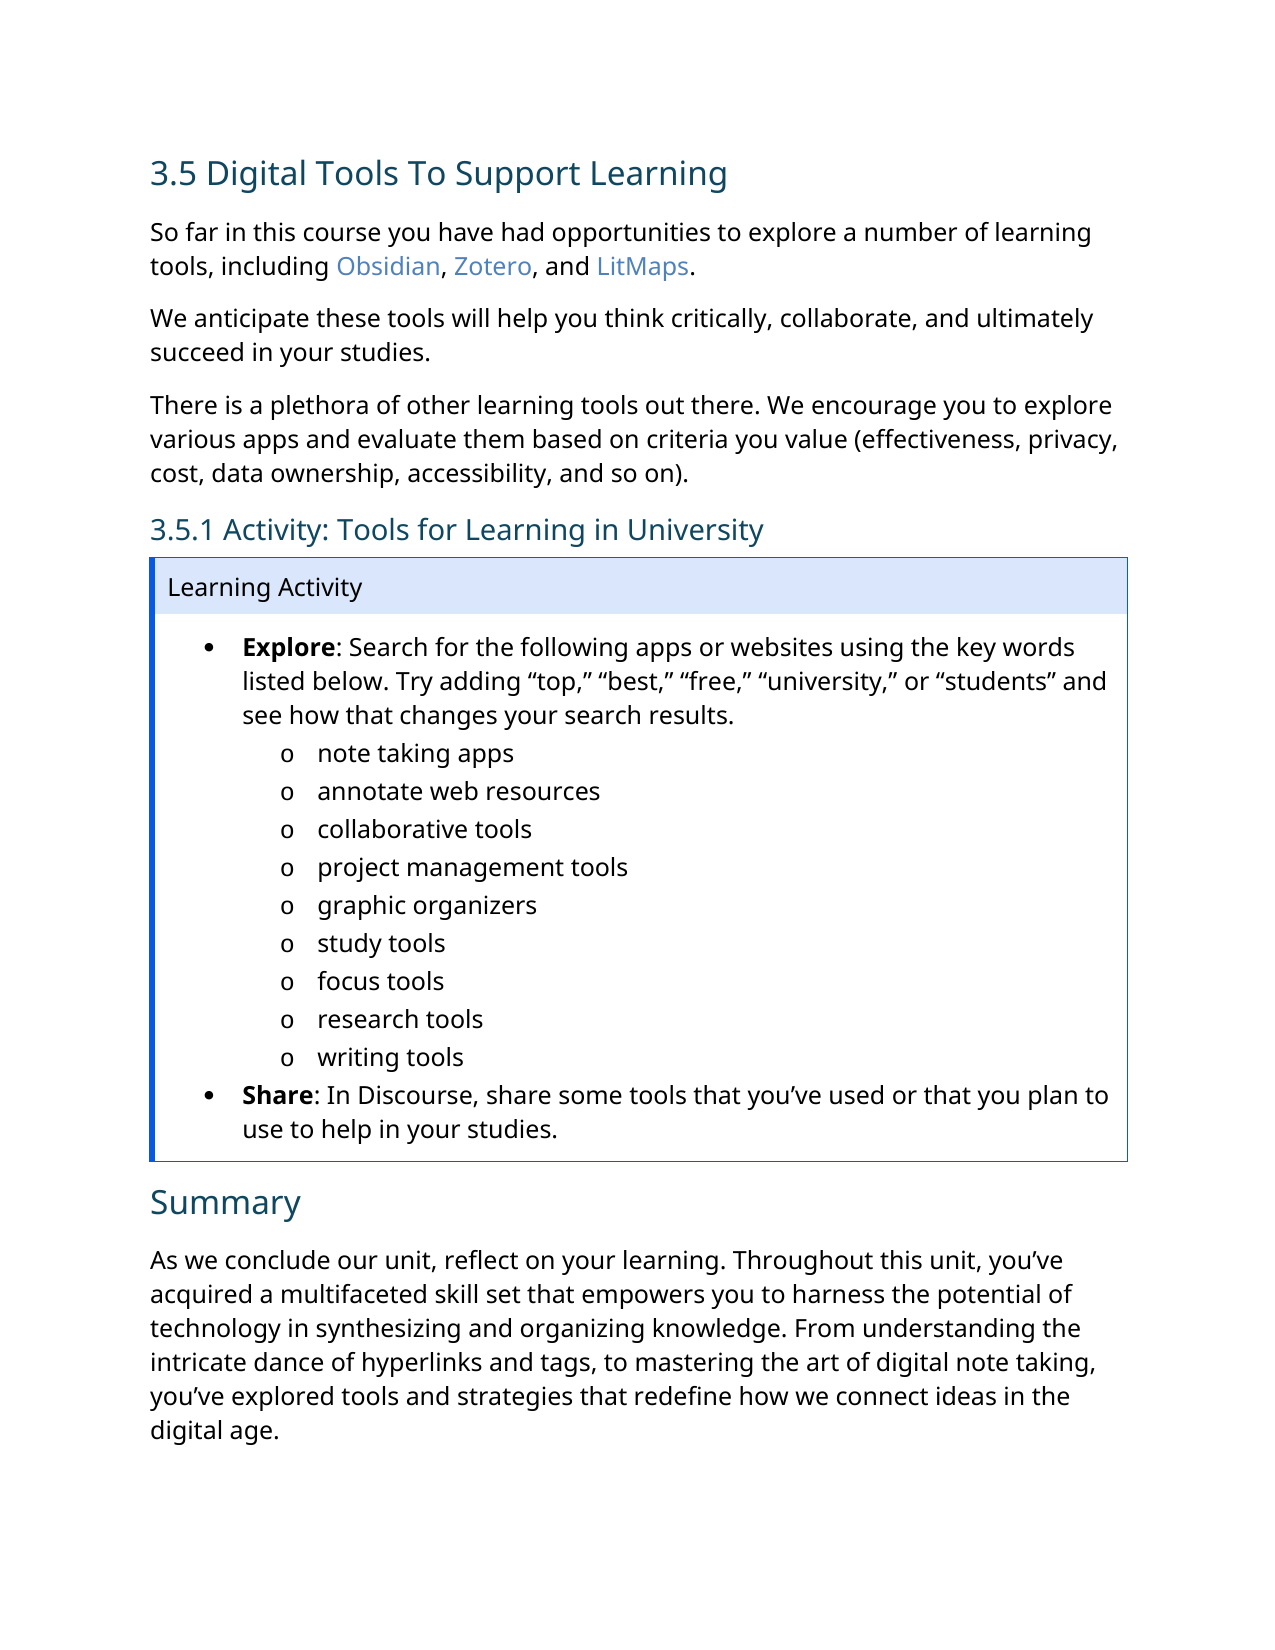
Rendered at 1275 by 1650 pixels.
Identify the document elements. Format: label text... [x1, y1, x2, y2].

table_cell Explore: Search for the following apps or websites using the key words listed below. Try adding “top,” “best,” “free,” “university,” or “students” and see how that changes your search results. note taking apps annotate web resources collaborative tools project management tools graphic organizers study tools focus tools research tools writing tools Share: In Discourse, share some tools that you’ve used or that you plan to use to help in your studies. [155, 615, 1127, 1161]
subtitle Summary [150, 1178, 1125, 1224]
text As we conclude our unit, reflect on your learning. Throughout this unit, you’ve acquired a multifaceted skill set that empowers you to harness the potential of technology in synthesizing and organizing knowledge. From understanding the intricate dance of hyperlinks and tags, to mastering the art of digital note taking, you’ve explored tools and strategies that redefine how we connect ideas in the digital age. [150, 1243, 1125, 1447]
subtitle 3.5 Digital Tools To Support Learning [150, 150, 1125, 195]
subtitle 3.5.1 Activity: Tools for Learning in University [150, 509, 1125, 548]
text There is a plethora of other learning tools out there. We encourage you to explore various apps and evaluate them based on criteria you value (effectiveness, privacy, cost, data ownership, accessibility, and so on). [150, 388, 1125, 490]
text We anticipate these tools will help you think critically, collaborate, and ultimately succeed in your studies. [150, 301, 1125, 369]
table_header Learning Activity [155, 558, 1127, 614]
text So far in this course you have had opportunities to explore a number of learning tools, including Obsidian, Zotero, and LitMaps. [150, 214, 1125, 282]
